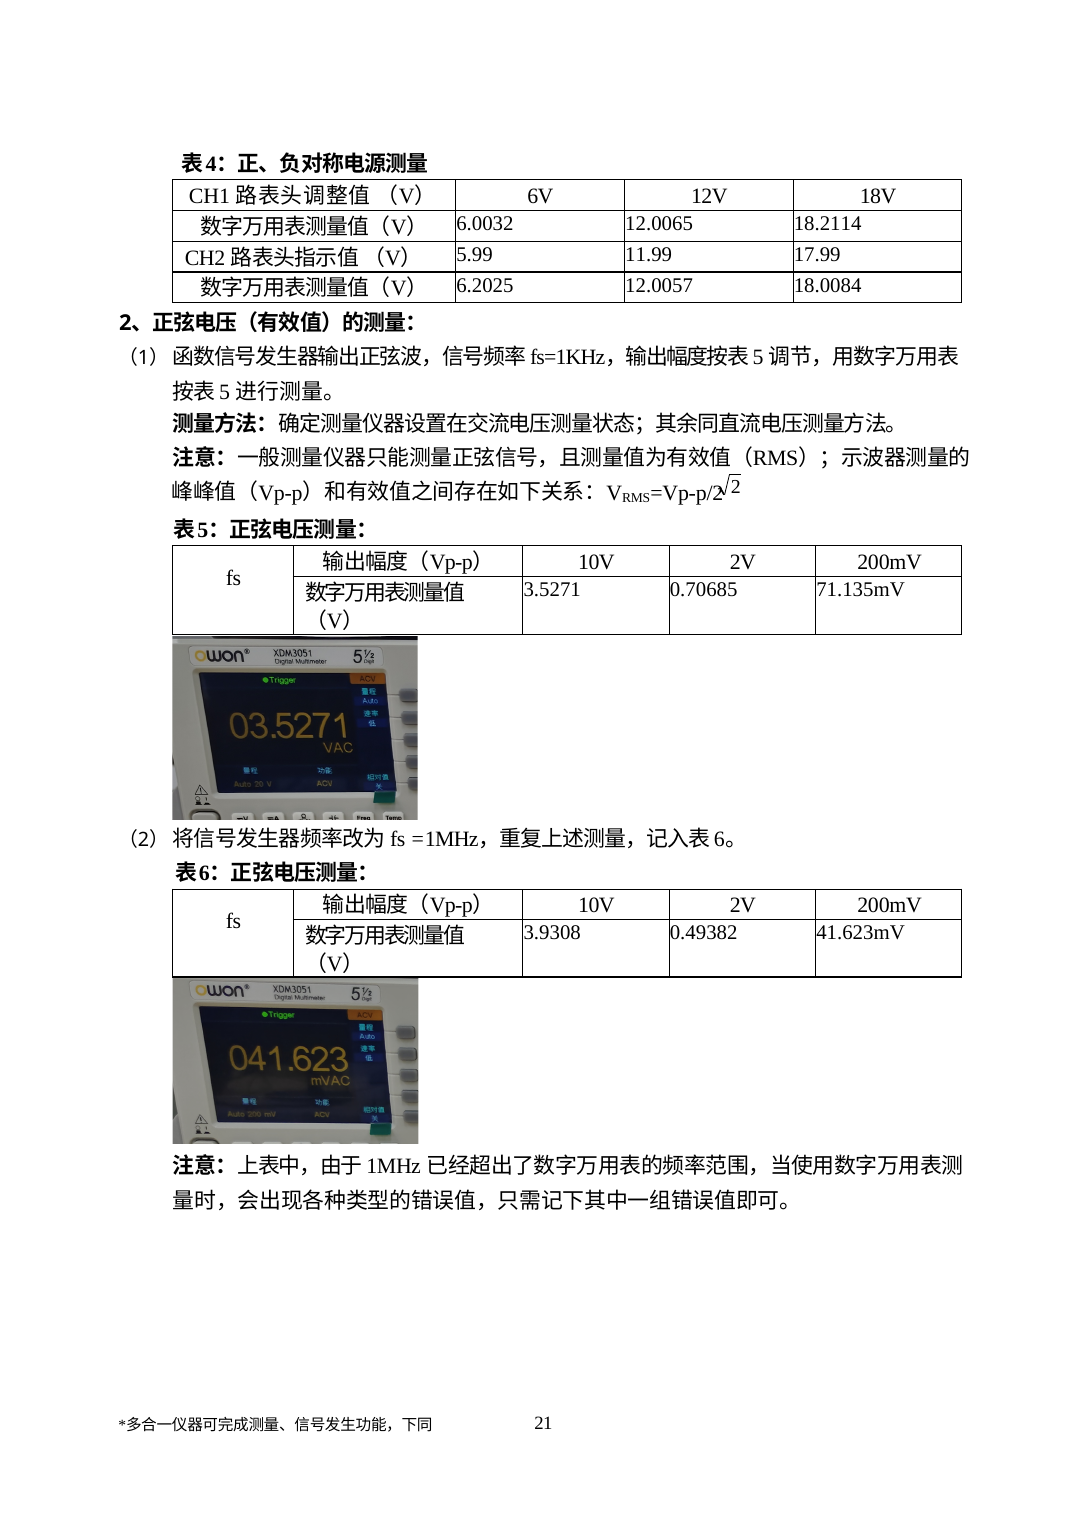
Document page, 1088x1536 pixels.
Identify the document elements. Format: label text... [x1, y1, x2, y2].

table_cell CH2 路表头指示值 （V） [173, 242, 455, 271]
table_header 输出幅度（Vp-p） [294, 546, 522, 576]
table_header fs [173, 546, 293, 633]
table_cell 71.135mV [816, 577, 961, 633]
table_cell 6.0032 [456, 211, 624, 241]
text 表 6：正弦电压测量： [73, 855, 482, 887]
table_cell 0.70685 [670, 577, 815, 633]
table_header 10V [523, 546, 669, 576]
table_cell 5.99 [456, 242, 624, 271]
table_cell 6.2025 [456, 273, 624, 302]
table_cell 数字万用表测量值（V） [294, 920, 522, 976]
table_header 2V [670, 890, 815, 919]
table_cell 3.5271 [523, 577, 669, 633]
table_cell 数字万用表测量值（V） [173, 211, 455, 241]
table_header 200mV [816, 546, 961, 576]
table_cell 0.49382 [670, 920, 815, 976]
table_cell 3.9308 [523, 920, 669, 976]
table_header 6V [456, 180, 624, 210]
list 函数信号发生器输出正弦波，信号频率 fs=1KHz，输出幅度按表 5 调节，用数字万用表按表 5 进行测量。 [118, 339, 970, 406]
text 注意：上表中，由于 1MHz 已经超出了数字万用表的频率范围，当使用数字万用表测量时，会出现各种类型的错误值，只需记下其中一组错误值即可。 [173, 1148, 970, 1215]
list 将信号发生器频率改为fs =1MHz，重复上述测量，记入表 6。 [118, 821, 1021, 852]
table_header 200mV [816, 890, 961, 919]
table_header CH1 路表头调整值 （V） [173, 180, 455, 210]
table_header 2V [670, 546, 815, 576]
table_cell 11.99 [625, 242, 793, 271]
table_header fs [173, 890, 293, 976]
table_header 12V [625, 180, 793, 210]
table_cell 18.0084 [794, 273, 961, 302]
table_header 10V [523, 890, 669, 919]
table_cell 12.0057 [625, 273, 793, 302]
text 测量方法：确定测量仪器设置在交流电压测量状态；其余同直流电压测量方法。 [172, 409, 1021, 437]
picture [172, 636, 418, 820]
text 表 4：正、负对称电源测量 [182, 146, 1021, 177]
text 2、正弦电压（有效值）的测量： [73, 305, 474, 336]
table_cell 数字万用表测量值（V） [173, 273, 455, 302]
table_header 18V [794, 180, 961, 210]
table_cell 数字万用表测量值（V） [294, 577, 522, 633]
table_header 输出幅度（Vp-p） [294, 890, 522, 919]
table_cell 12.0065 [625, 211, 793, 241]
text 注意：一般测量仪器只能测量正弦信号，且测量值为有效值（RMS）；示波器测量的峰峰值（Vp-p）和有效值之间存在如下关系：VRMS=Vp-p/2 [171, 440, 970, 509]
table_cell 17.99 [794, 242, 961, 271]
table_cell 18.2114 [794, 211, 961, 241]
text 表 5：正弦电压测量： [73, 512, 479, 544]
picture [172, 978, 419, 1144]
table_cell 41.623mV [816, 920, 961, 976]
